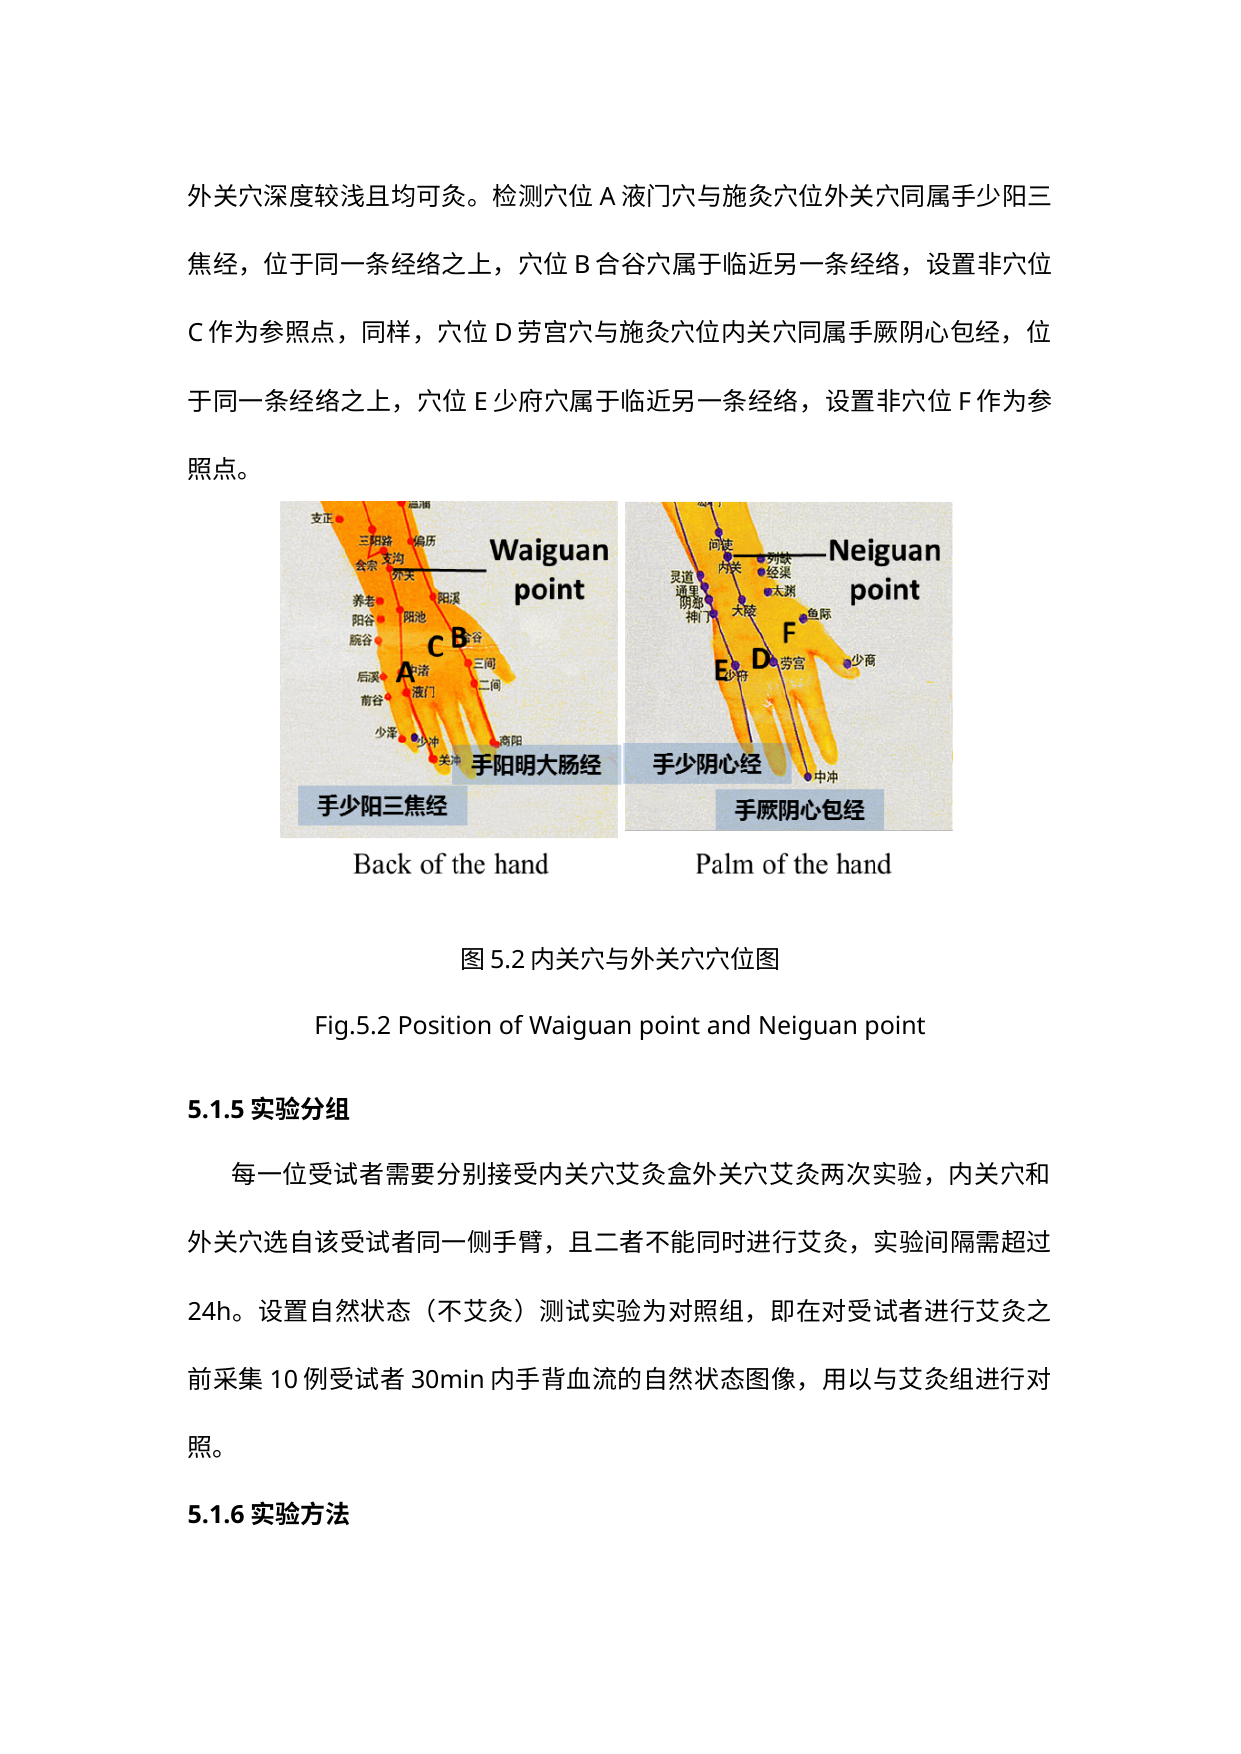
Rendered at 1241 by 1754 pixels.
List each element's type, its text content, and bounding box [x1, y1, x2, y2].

picture [280, 501, 961, 897]
text 5.1.5实验分组 [187, 1075, 1053, 1140]
text Fig.5.2 Position of Waiguan point and Neiguan point [187, 992, 1053, 1057]
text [187, 162, 1053, 500]
text 5.1.6实验方法 [187, 1480, 1053, 1545]
text 每一位受试者需要分别接受内关穴艾灸盒外关穴艾灸两次实验，内关穴和外关穴选自该受试者同一侧手臂，且二者不能同时进行艾灸，实验间隔需超过24h。设置自然状态（不艾灸）测试实验为对照组，即在对受试者进行艾灸之前采集10例受试者30min内手背血流的自然状态图像，用以与艾灸组进行对照。 [187, 1140, 1053, 1478]
text 图5.2内关穴与外关穴穴位图 [187, 925, 1053, 990]
